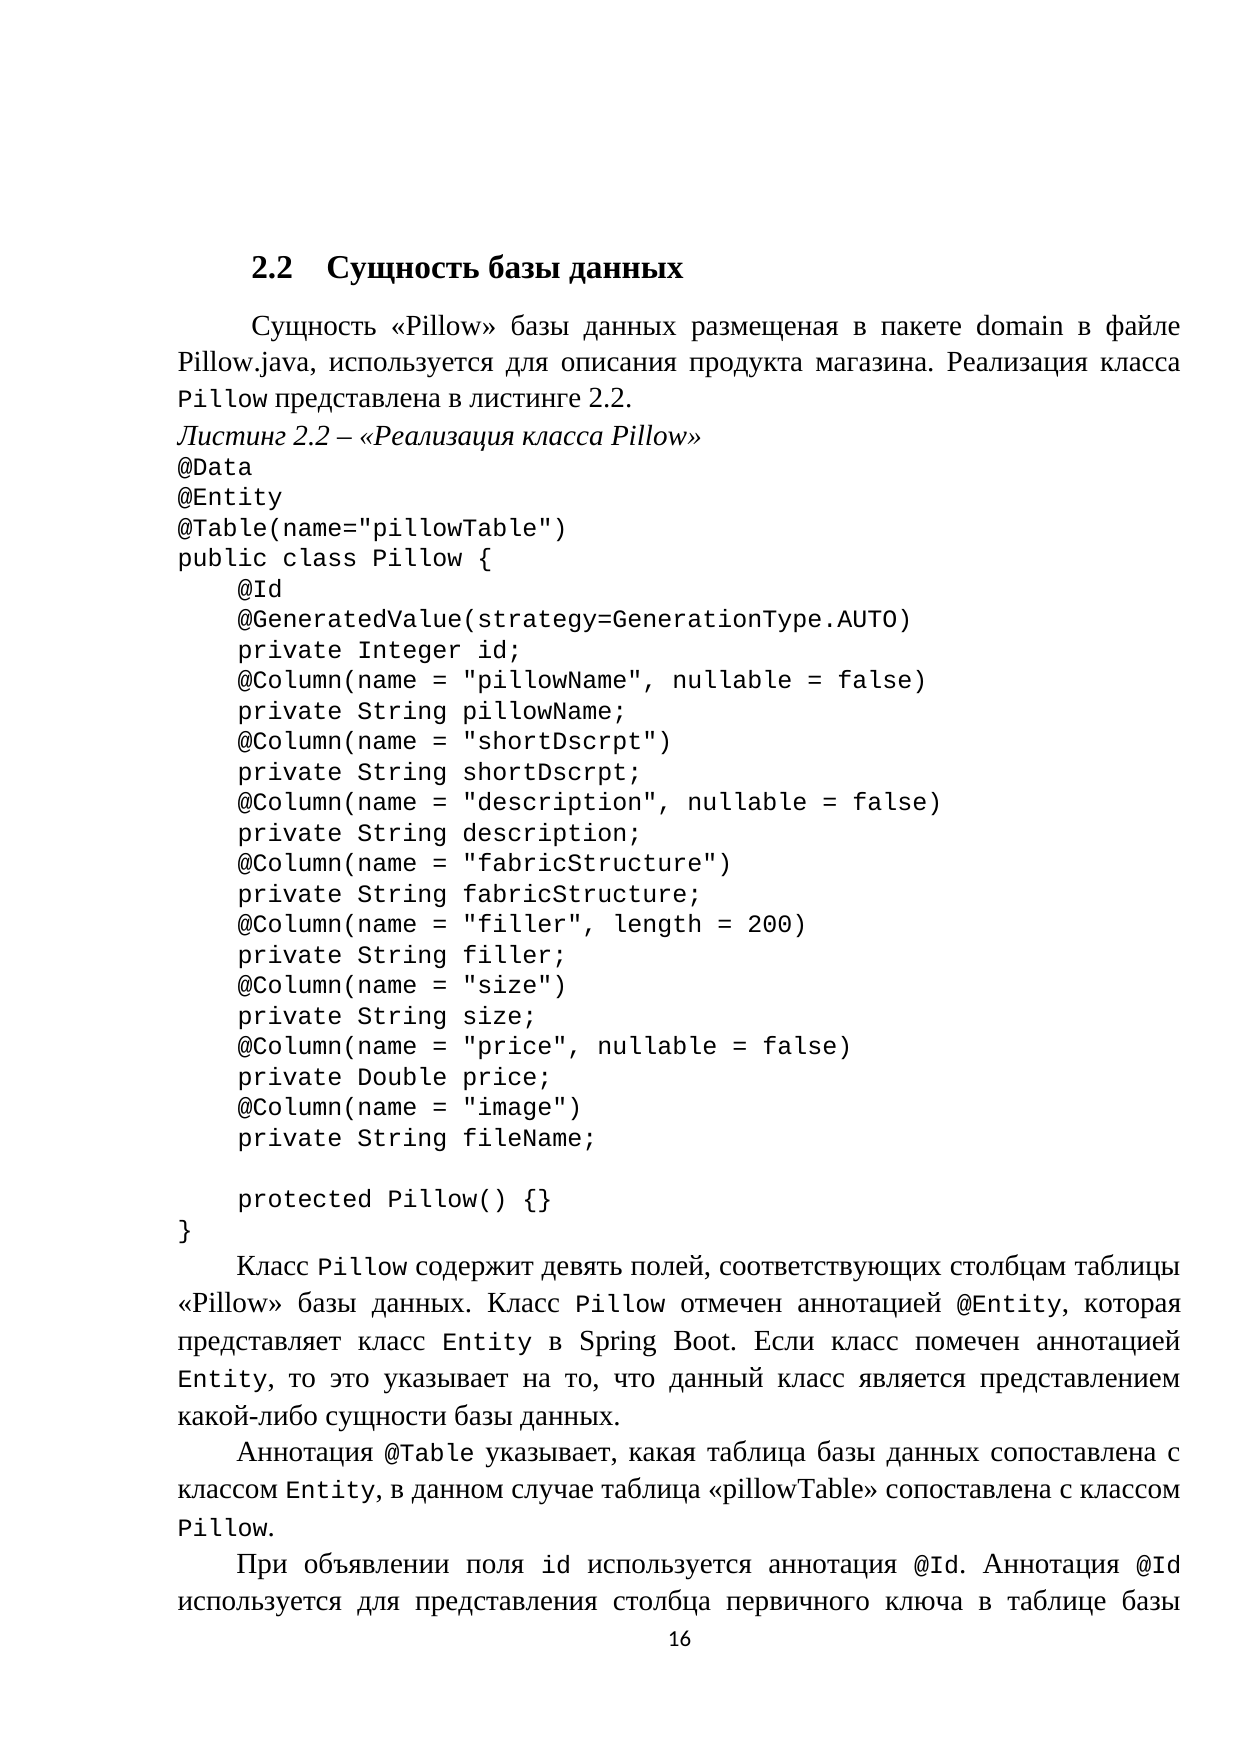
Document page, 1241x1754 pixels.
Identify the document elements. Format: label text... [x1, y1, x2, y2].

text Аннотация @Table указывает, какая таблица базы данных сопоставлена с классом Entity, в данном случае таблица «pillowTable» сопоставлена с классом Pillow. [177, 1434, 1181, 1543]
text Класс Pillow содержит девять полей, соответствующих столбцам таблицы «Pillow» базы данных. Класс Pillow отмечен аннотацией @Entity, которая представляет класс Entity в Spring Boot. Если класс помечен аннотацией Entity, то это указывает на то, что данный класс является представлением какой-либо сущности базы данных. [177, 1248, 1181, 1431]
text private String fabricStructure; [177, 881, 1181, 910]
text @Entity [177, 484, 1181, 513]
text @Column(name = "description", nullable = false) [177, 790, 1181, 818]
text private String fileName; [177, 1126, 1181, 1154]
text private Double price; [177, 1064, 1181, 1093]
text private String shortDscrpt; [177, 759, 1181, 788]
text private String size; [177, 1003, 1181, 1032]
text private String filler; [177, 942, 1181, 971]
text private String pillowName; [177, 698, 1181, 727]
text private Integer id; [177, 637, 1181, 666]
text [177, 1546, 1181, 1617]
text @Column(name = "pillowName", nullable = false) [177, 668, 1181, 696]
text Сущность «Pillow» базы данных размещеная в пакете domain в файле Pillow.java, используется для описания продукта магазина. Реализация класса Pillow представлена в листинге 2.2. [177, 308, 1181, 415]
text @Data [177, 454, 1181, 482]
text @Column(name = "shortDscrpt") [177, 729, 1181, 757]
text private String description; [177, 820, 1181, 849]
list Сущность базы данных [251, 247, 1181, 286]
text @Column(name = "fabricStructure") [177, 851, 1181, 879]
text public class Pillow { [177, 546, 1181, 574]
text @Column(name = "size") [177, 973, 1181, 1001]
text Листинг 2.2 – «Реализация класса Pillow» [177, 418, 1181, 451]
text protected Pillow() {} [177, 1187, 1181, 1215]
text @Id [177, 576, 1181, 604]
text @Table(name="pillowTable") [177, 515, 1181, 543]
text } [177, 1218, 1181, 1246]
text @Column(name = "price", nullable = false) [177, 1034, 1181, 1062]
text @Column(name = "filler", length = 200) [177, 912, 1181, 940]
text @GeneratedValue(strategy=GenerationType.AUTO) [177, 607, 1181, 635]
text @Column(name = "image") [177, 1095, 1181, 1123]
